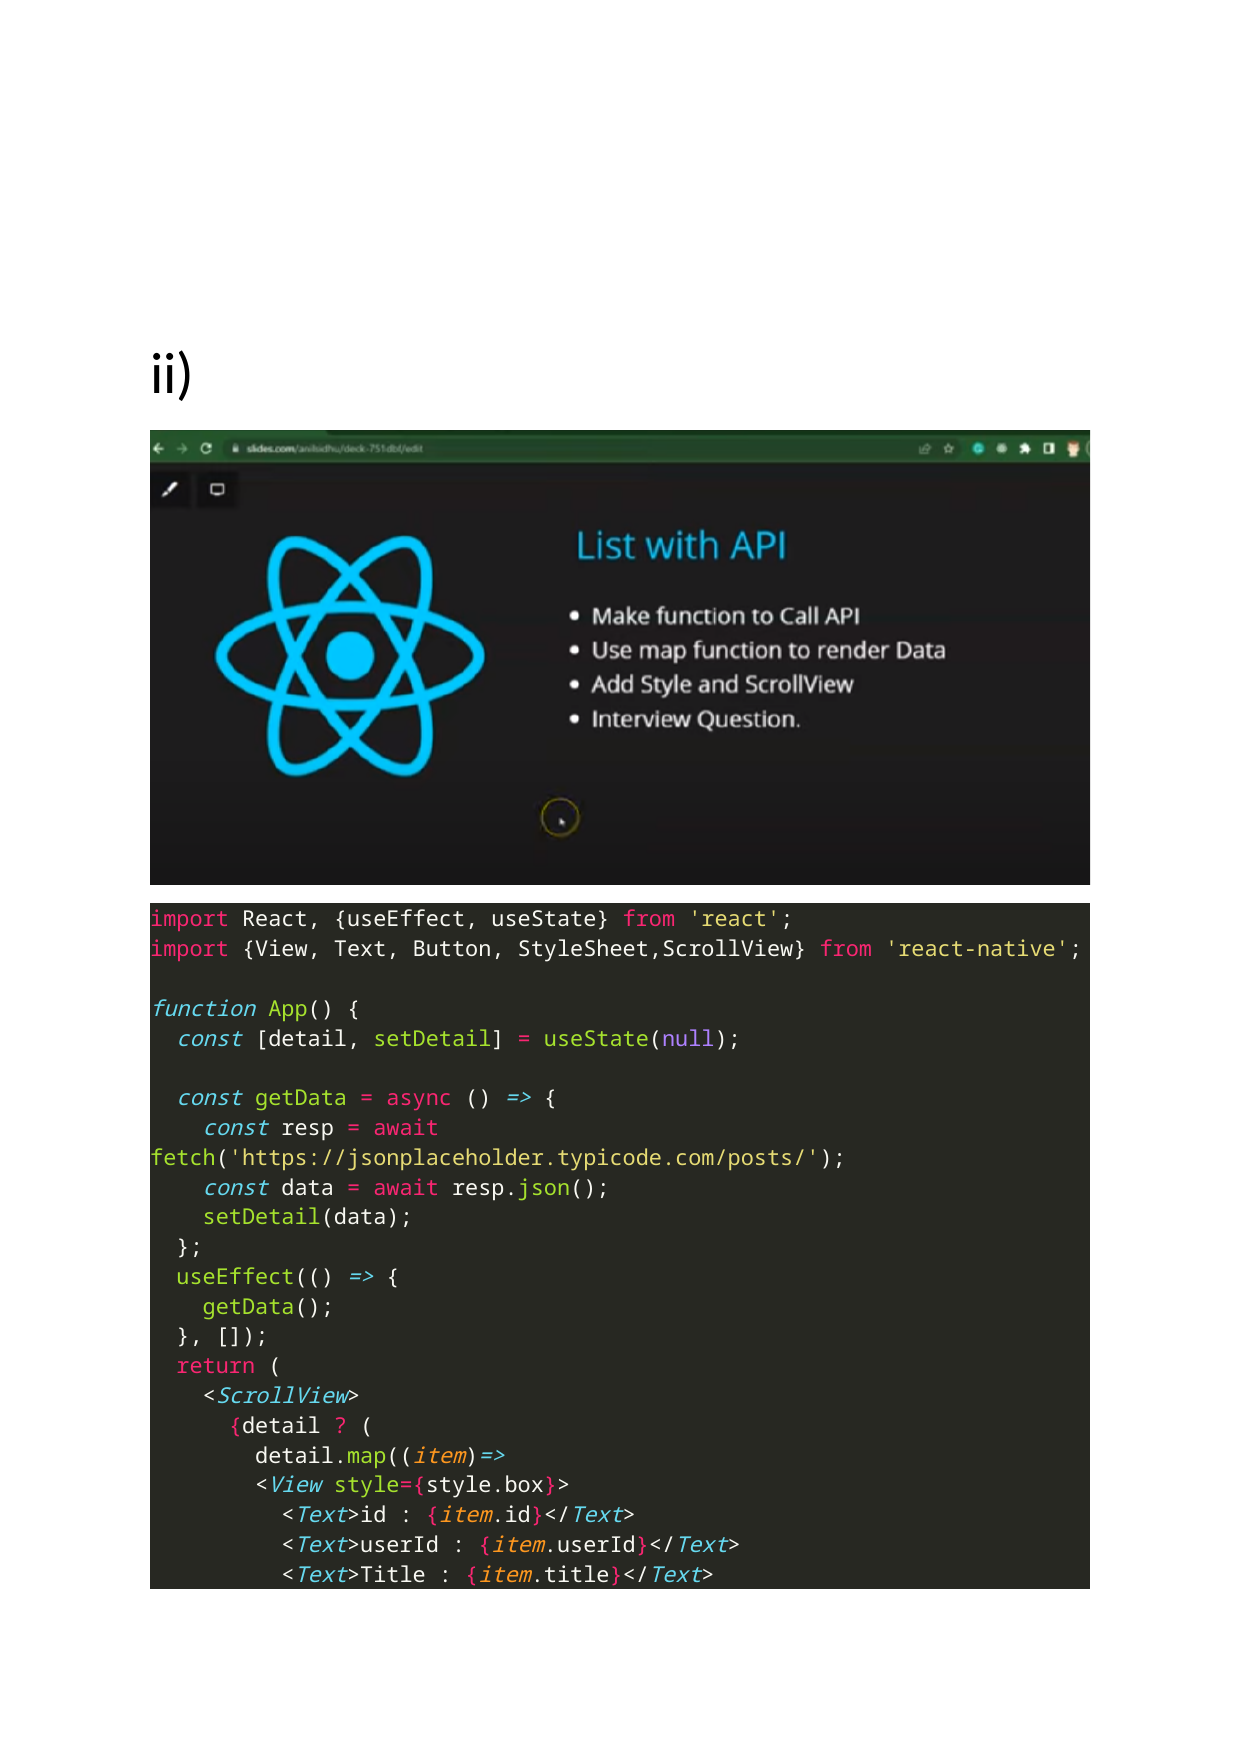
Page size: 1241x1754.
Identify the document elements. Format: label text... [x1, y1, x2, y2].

text import {View, Text, Button, StyleSheet,ScrollView} from 'react-native'; [150, 933, 1090, 963]
text <View style={style.box}> [150, 1469, 1090, 1499]
text const [detail, setDetail] = useState(null); [150, 1023, 1090, 1052]
text const getData = async () => { [150, 1082, 1090, 1112]
text import React, {useEffect, useState} from 'react'; [150, 903, 1090, 933]
text <ScrollView> [150, 1380, 1090, 1410]
text useEffect(() => { [150, 1261, 1090, 1291]
text }; [150, 1231, 1090, 1261]
text <Text>userId : {item.userId}</Text> [150, 1529, 1090, 1559]
text <Text>Title : {item.title}</Text> [150, 1559, 1090, 1589]
text }, []); [150, 1321, 1090, 1350]
text const resp = await fetch('https://jsonplaceholder.typicode.com/posts/'); [150, 1112, 1090, 1172]
text getData(); [150, 1291, 1090, 1321]
picture [150, 430, 1091, 885]
text function App() { [150, 993, 1090, 1023]
text detail.map((item)=> [150, 1440, 1090, 1469]
text setDetail(data); [150, 1201, 1090, 1231]
text ii) [150, 337, 1090, 408]
text return ( [150, 1350, 1090, 1380]
text <Text>id : {item.id}</Text> [150, 1499, 1090, 1529]
text const data = await resp.json(); [150, 1172, 1090, 1201]
text {detail ? ( [150, 1410, 1090, 1440]
